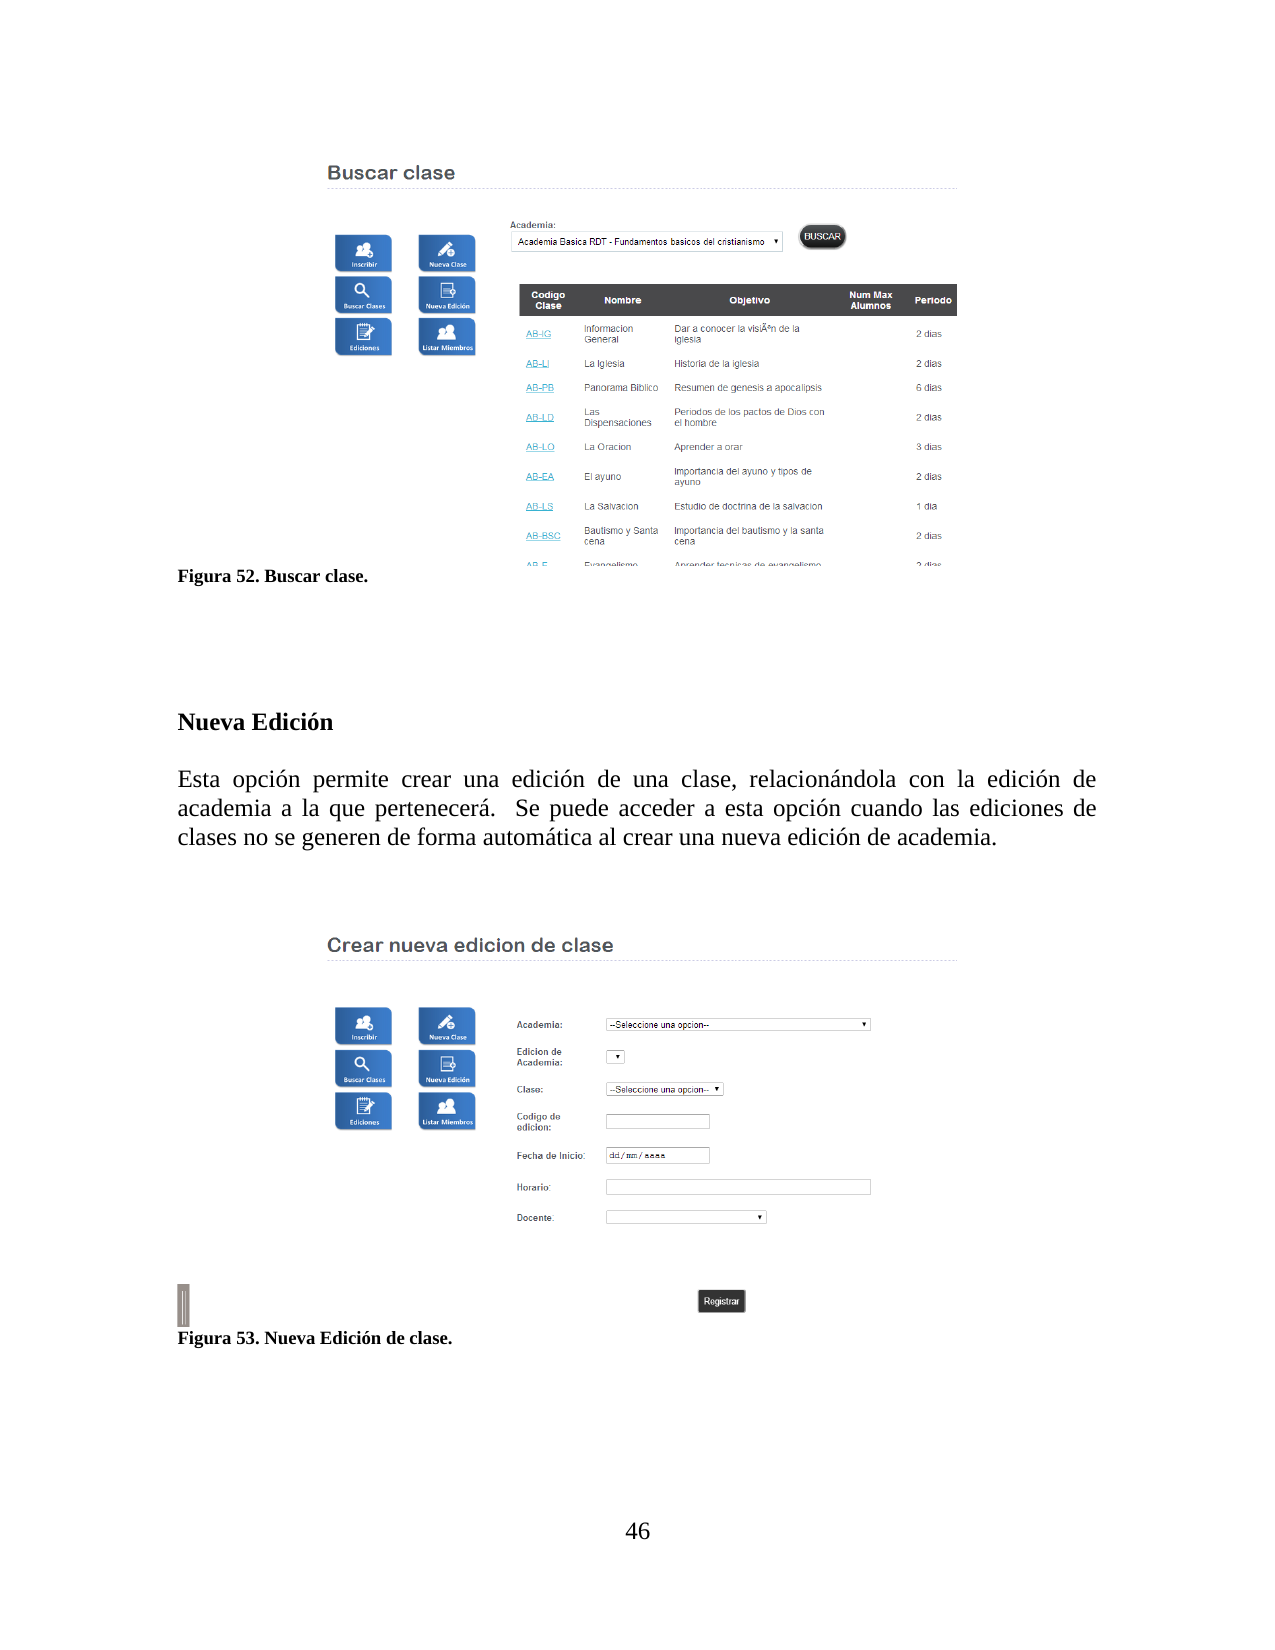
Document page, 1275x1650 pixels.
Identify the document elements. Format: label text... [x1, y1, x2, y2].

picture [177, 147, 1069, 566]
subtitle Nueva Edición [177, 707, 1098, 735]
text Figura 53. Nueva Edición de clase. [177, 1327, 1098, 1348]
picture [177, 907, 1058, 1327]
text Figura 52. Buscar clase. [177, 565, 1098, 587]
text Esta opción permite crear una edición de una clase, relacionándola con la edición de academia a la que pertenecerá. Se puede acceder a esta opción cuando las ediciones de clases no se generen de forma automática al crear una nueva edición de academia. [177, 764, 1098, 850]
